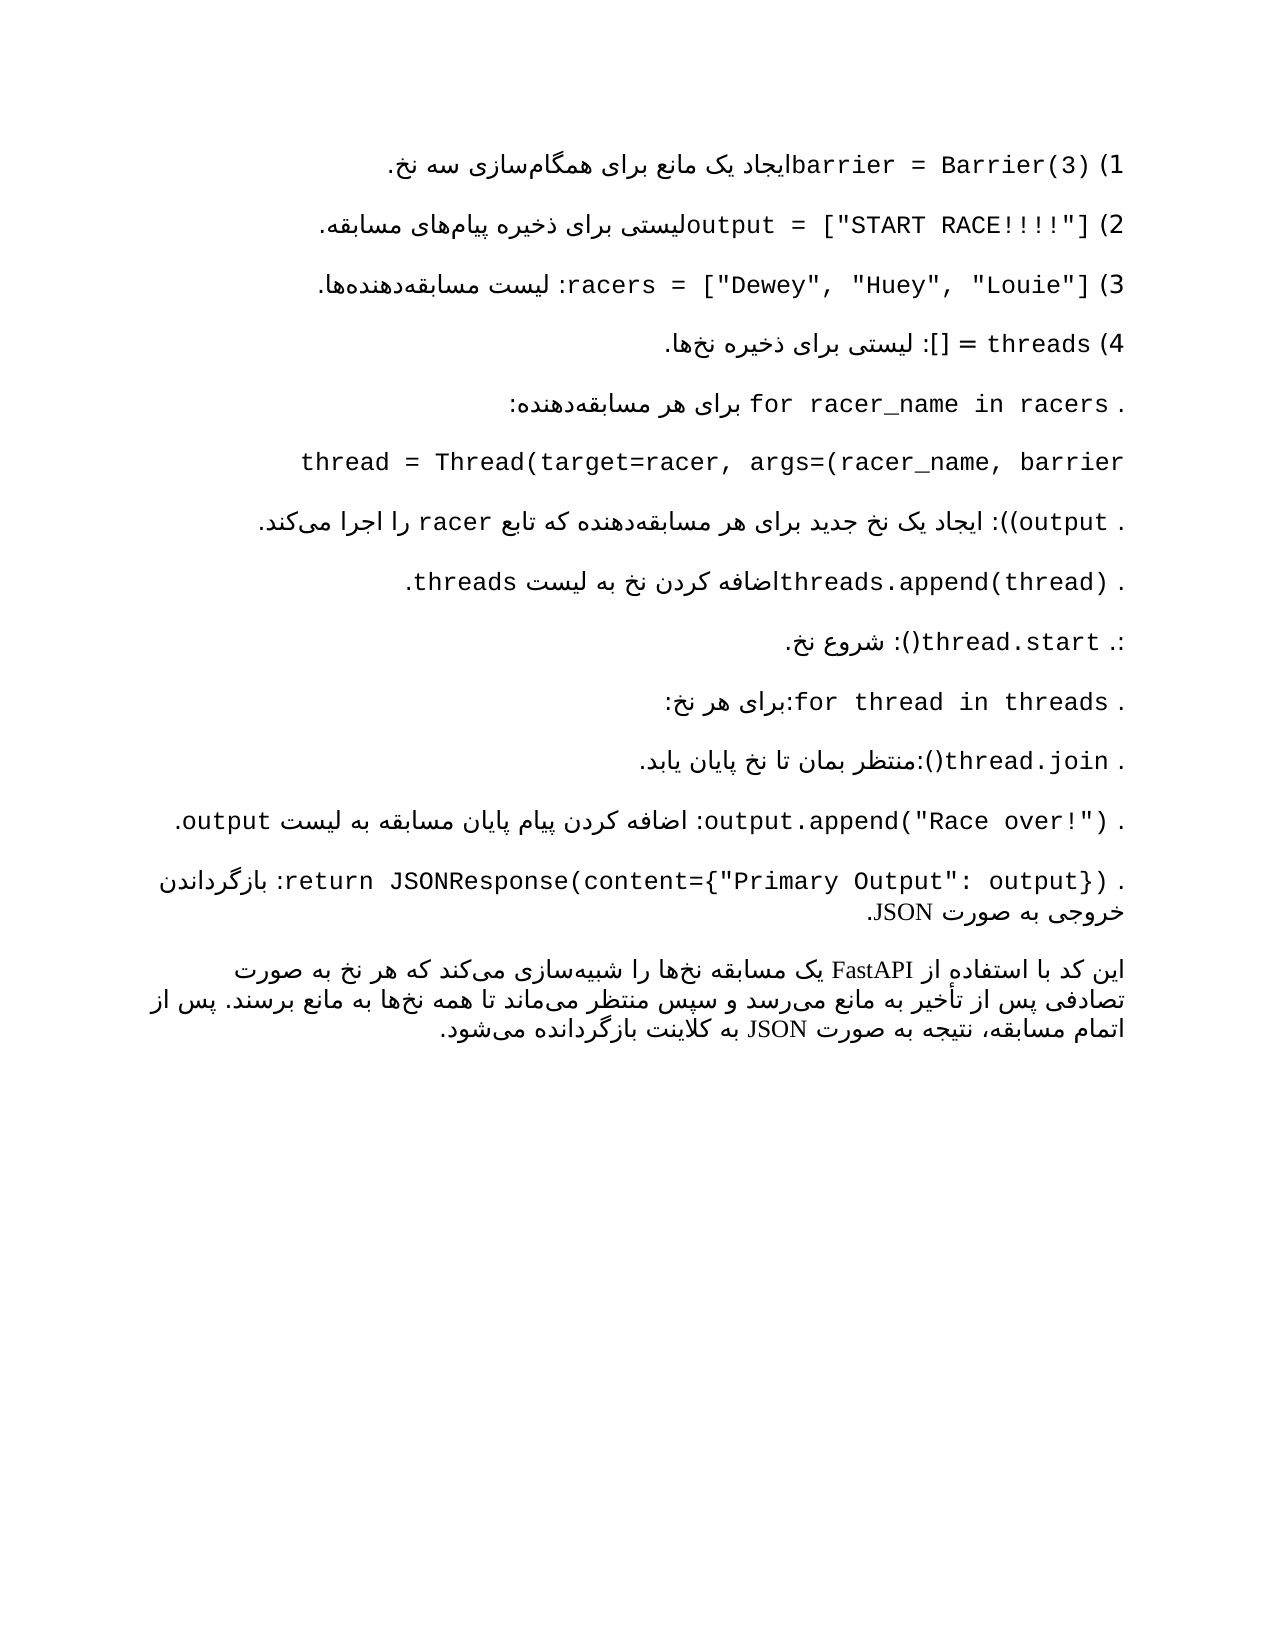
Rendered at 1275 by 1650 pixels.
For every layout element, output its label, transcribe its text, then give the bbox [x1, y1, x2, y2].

text . for thread in threads:برای هر نخ: [150, 687, 1125, 717]
text . output.append("Race over!"): اضافه کردن پیام پایان مسابقه به لیست output. [150, 806, 1125, 837]
text . return JSONResponse(content={"Primary Output": output}): بازگرداندن خروجی به صورت JSON. [150, 866, 1125, 926]
text . output)): ایجاد یک نخ جدید برای هر مسابقه‌دهنده که تابع racer را اجرا می‌کند. [150, 507, 1125, 538]
text این کد با استفاده از FastAPI یک مسابقه نخ‌ها را شبیه‌سازی می‌کند که هر نخ به صورت تصادفی پس از تأخیر به مانع می‌رسد و سپس منتظر می‌ماند تا همه نخ‌ها به مانع برسند. پس از اتمام مسابقه، نتیجه به صورت JSON به کلاینت بازگردانده می‌شود. [150, 956, 1125, 1043]
text . threads.append(thread)اضافه کردن نخ به لیست threads. [150, 567, 1125, 598]
text 1) barrier = Barrier(3)ایجاد یک مانع برای همگام‌سازی سه نخ. [150, 150, 1125, 181]
text 4) threads = []: لیستی برای ذخیره نخ‌ها. [150, 330, 1125, 360]
text :. thread.start(): شروع نخ. [150, 627, 1125, 657]
text thread = Thread(target=racer, args=(racer_name, barrier [150, 449, 1125, 478]
text 3) racers = ["Dewey", "Huey", "Louie"]: لیست مسابقه‌دهنده‌ها. [150, 270, 1125, 301]
text . for racer_name in racers برای هر مسابقه‌دهنده: [150, 389, 1125, 420]
text 2) output = ["START RACE!!!!"]لیستی برای ذخیره پیام‌های مسابقه. [150, 210, 1125, 241]
text . thread.join():منتظر بمان تا نخ پایان یابد. [150, 747, 1125, 777]
